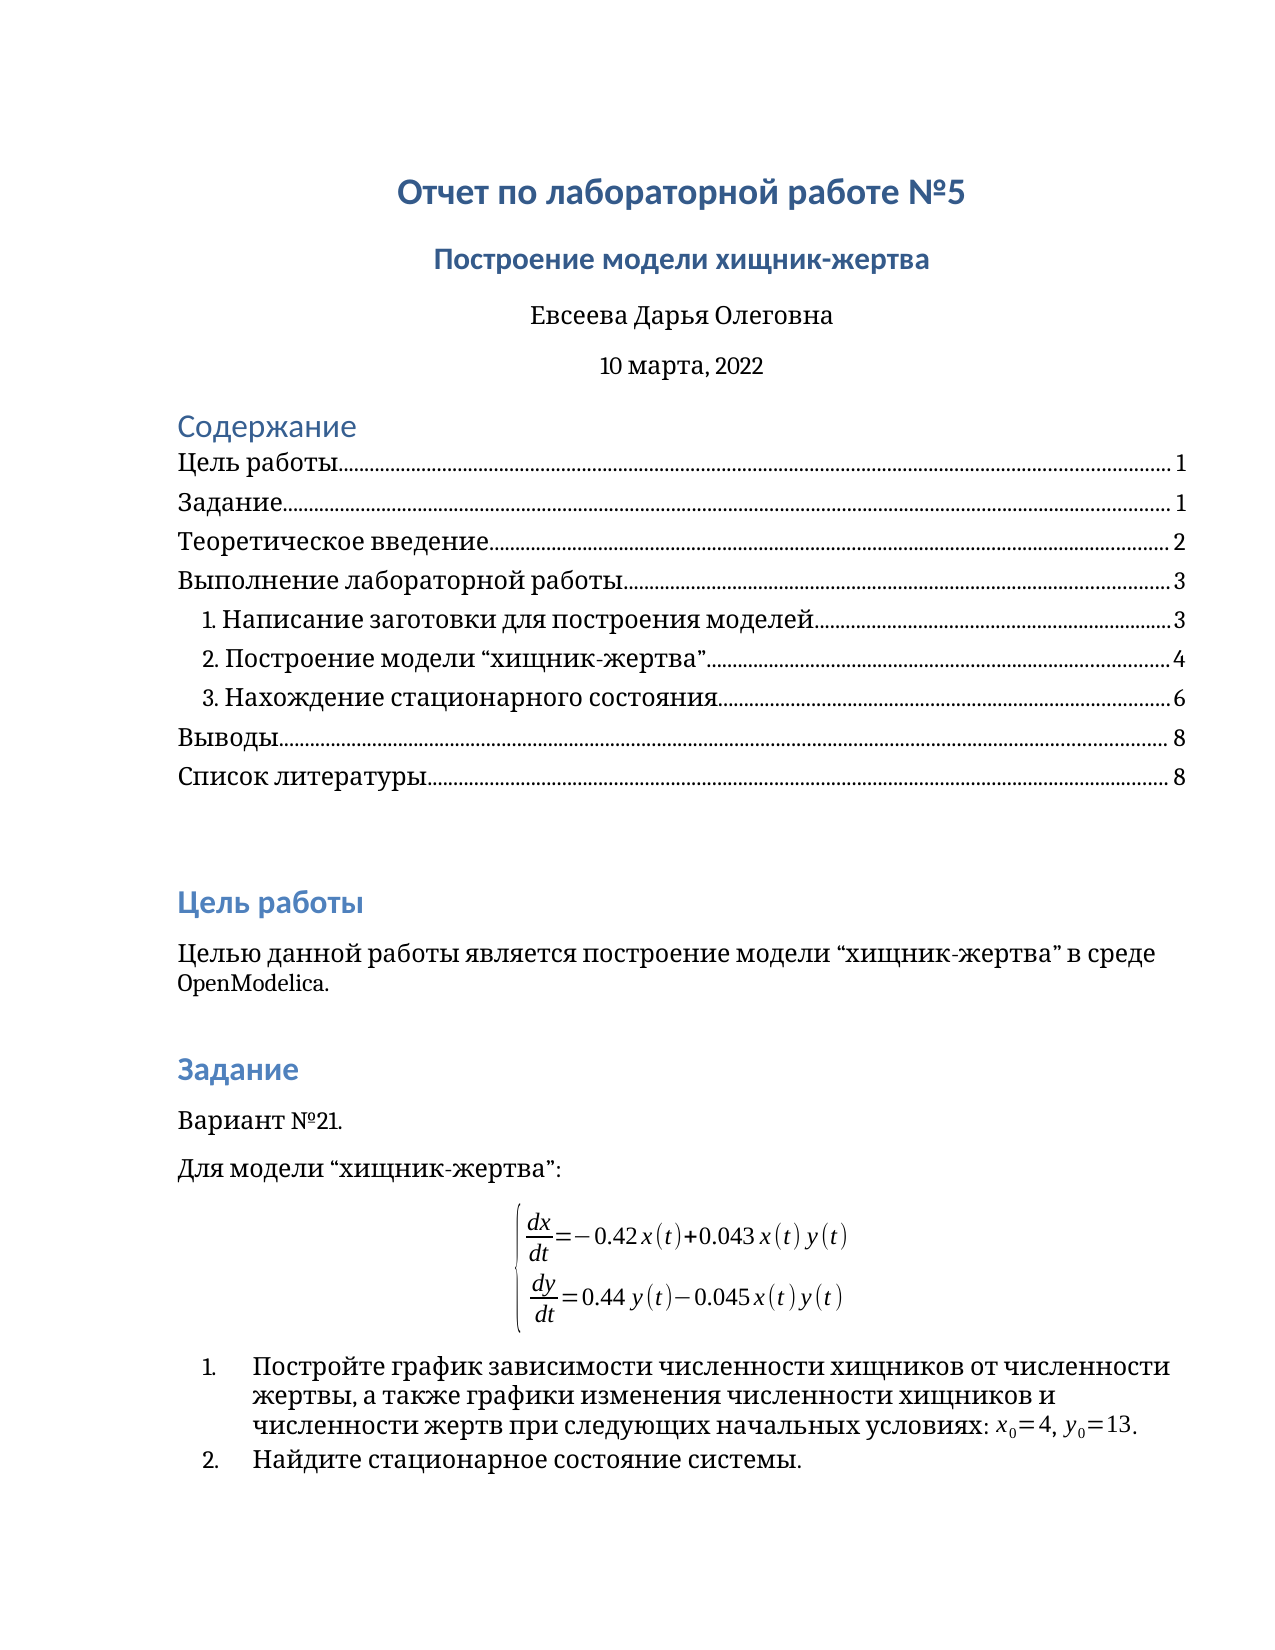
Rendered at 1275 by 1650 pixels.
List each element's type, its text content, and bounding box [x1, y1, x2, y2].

subtitle Задание [177, 1048, 1186, 1088]
subtitle Цель работы [177, 881, 1186, 921]
text Вариант №21. [177, 1107, 1186, 1136]
list Постройте график зависимости численности хищников от численности жертвы, а также графики изменения численности хищников и численности жертв при следующих начальных условиях: , . [202, 1353, 1186, 1442]
text 10 марта, 2022 [177, 352, 1186, 380]
subtitle Построение модели хищник-жертва [177, 239, 1186, 277]
title Отчет по лабораторной работе №5 [177, 168, 1186, 214]
text Для модели “хищник-жертва”: [177, 1154, 1186, 1183]
text Целью данной работы является построение модели “хищник-жертва” в среде OpenModelica. [177, 940, 1186, 998]
list Найдите стационарное состояние системы. [202, 1446, 1186, 1474]
text Евсеева Дарья Олеговна [177, 302, 1186, 331]
